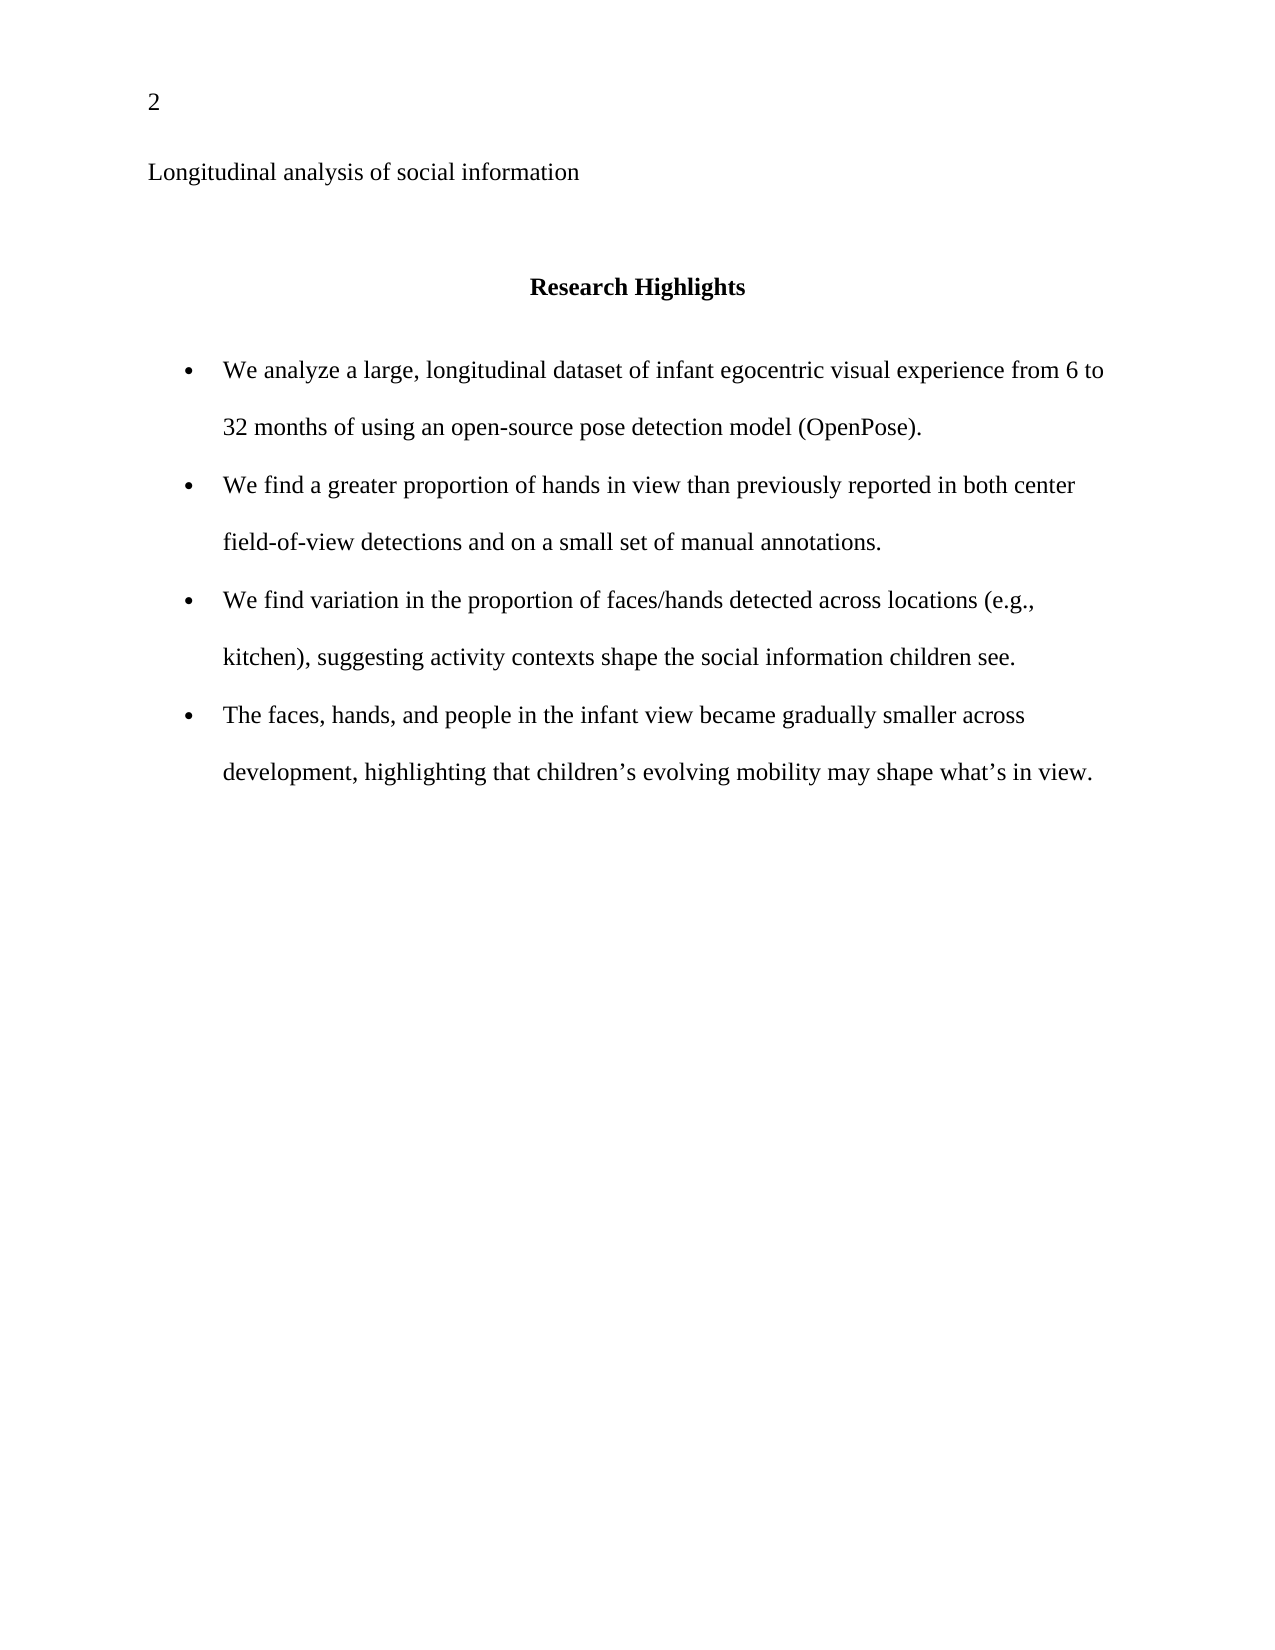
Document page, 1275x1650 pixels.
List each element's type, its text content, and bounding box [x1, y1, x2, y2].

list We find variation in the proportion of faces/hands detected across locations (e.g., kitchen), suggesting activity contexts shape the social information children see. [185, 585, 1127, 671]
list We analyze a large, longitudinal dataset of infant egocentric visual experience from 6 to 32 months of using an open-source pose detection model (OpenPose). [185, 355, 1127, 441]
list We find a greater proportion of hands in view than previously reported in both center field-of-view detections and on a small set of manual annotations. [185, 470, 1127, 556]
list The faces, hands, and people in the infant view became gradually smaller across development, highlighting that children’s evolving mobility may shape what’s in view. [185, 700, 1127, 786]
text Research Highlights [148, 215, 1127, 301]
